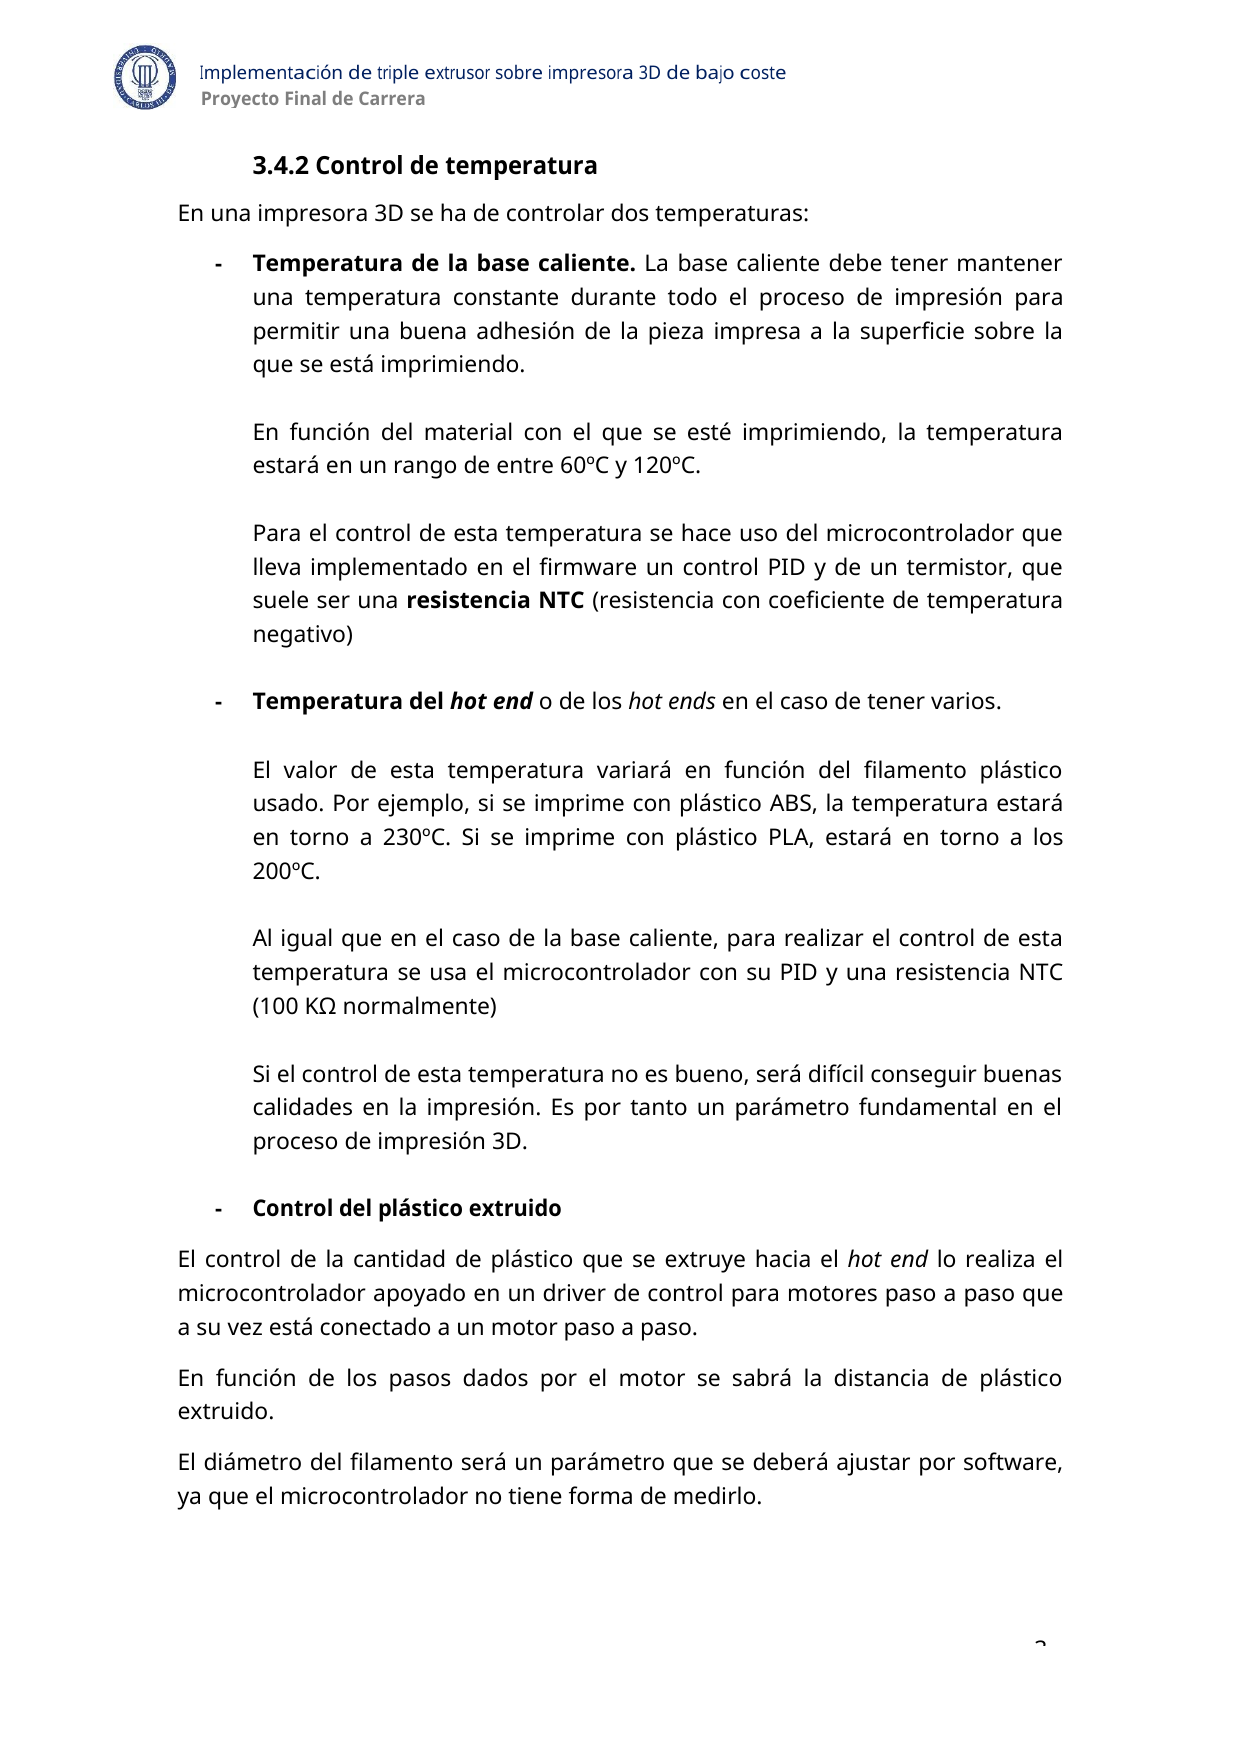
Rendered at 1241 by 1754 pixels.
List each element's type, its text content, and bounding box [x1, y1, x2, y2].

text En una impresora 3D se ha de controlar dos temperaturas: [177, 196, 1148, 228]
subtitle Control de temperatura [252, 147, 1148, 181]
text En función de los pasos dados por el motor se sabrá la distancia de plástico extruido. [177, 1361, 1064, 1426]
text En función del material con el que se esté imprimiendo, la temperatura estará en un rango de entre 60ºC y 120ºC. [252, 416, 1063, 481]
text El valor de esta temperatura variará en función del filamento plástico usado. Por ejemplo, si se imprime con plástico ABS, la temperatura estará en torno a 230ºC. Si se imprime con plástico PLA, estará en torno a los 200ºC. [252, 754, 1063, 886]
text Para el control de esta temperatura se hace uso del microcontrolador que lleva implementado en el firmware un control PID y de un termistor, que suele ser una resistencia NTC (resistencia con coeficiente de temperatura negativo) [252, 517, 1064, 649]
list Temperatura del hot end o de los hot ends en el caso de tener varios. [215, 685, 1148, 717]
text Si el control de esta temperatura no es bueno, será difícil conseguir buenas calidades en la impresión. Es por tanto un parámetro fundamental en el proceso de impresión 3D. [252, 1058, 1063, 1156]
text El diámetro del filamento será un parámetro que se deberá ajustar por software, ya que el microcontrolador no tiene forma de medirlo. [177, 1446, 1063, 1511]
text El control de la cantidad de plástico que se extruye hacia el hot end lo realiza el microcontrolador apoyado en un driver de control para motores paso a paso que a su vez está conectado a un motor paso a paso. [177, 1243, 1063, 1342]
text Al igual que en el caso de la base caliente, para realizar el control de esta temperatura se usa el microcontrolador con su PID y una resistencia NTC (100 KΩ normalmente) [252, 922, 1064, 1021]
subtitle Control del plástico extruido [215, 1192, 1148, 1223]
picture [113, 43, 177, 110]
list Temperatura de la base caliente. La base caliente debe tener mantener una temperatura constante durante todo el proceso de impresión para permitir una buena adhesión de la pieza impresa a la superficie sobre la que se está imprimiendo. [215, 247, 1063, 379]
